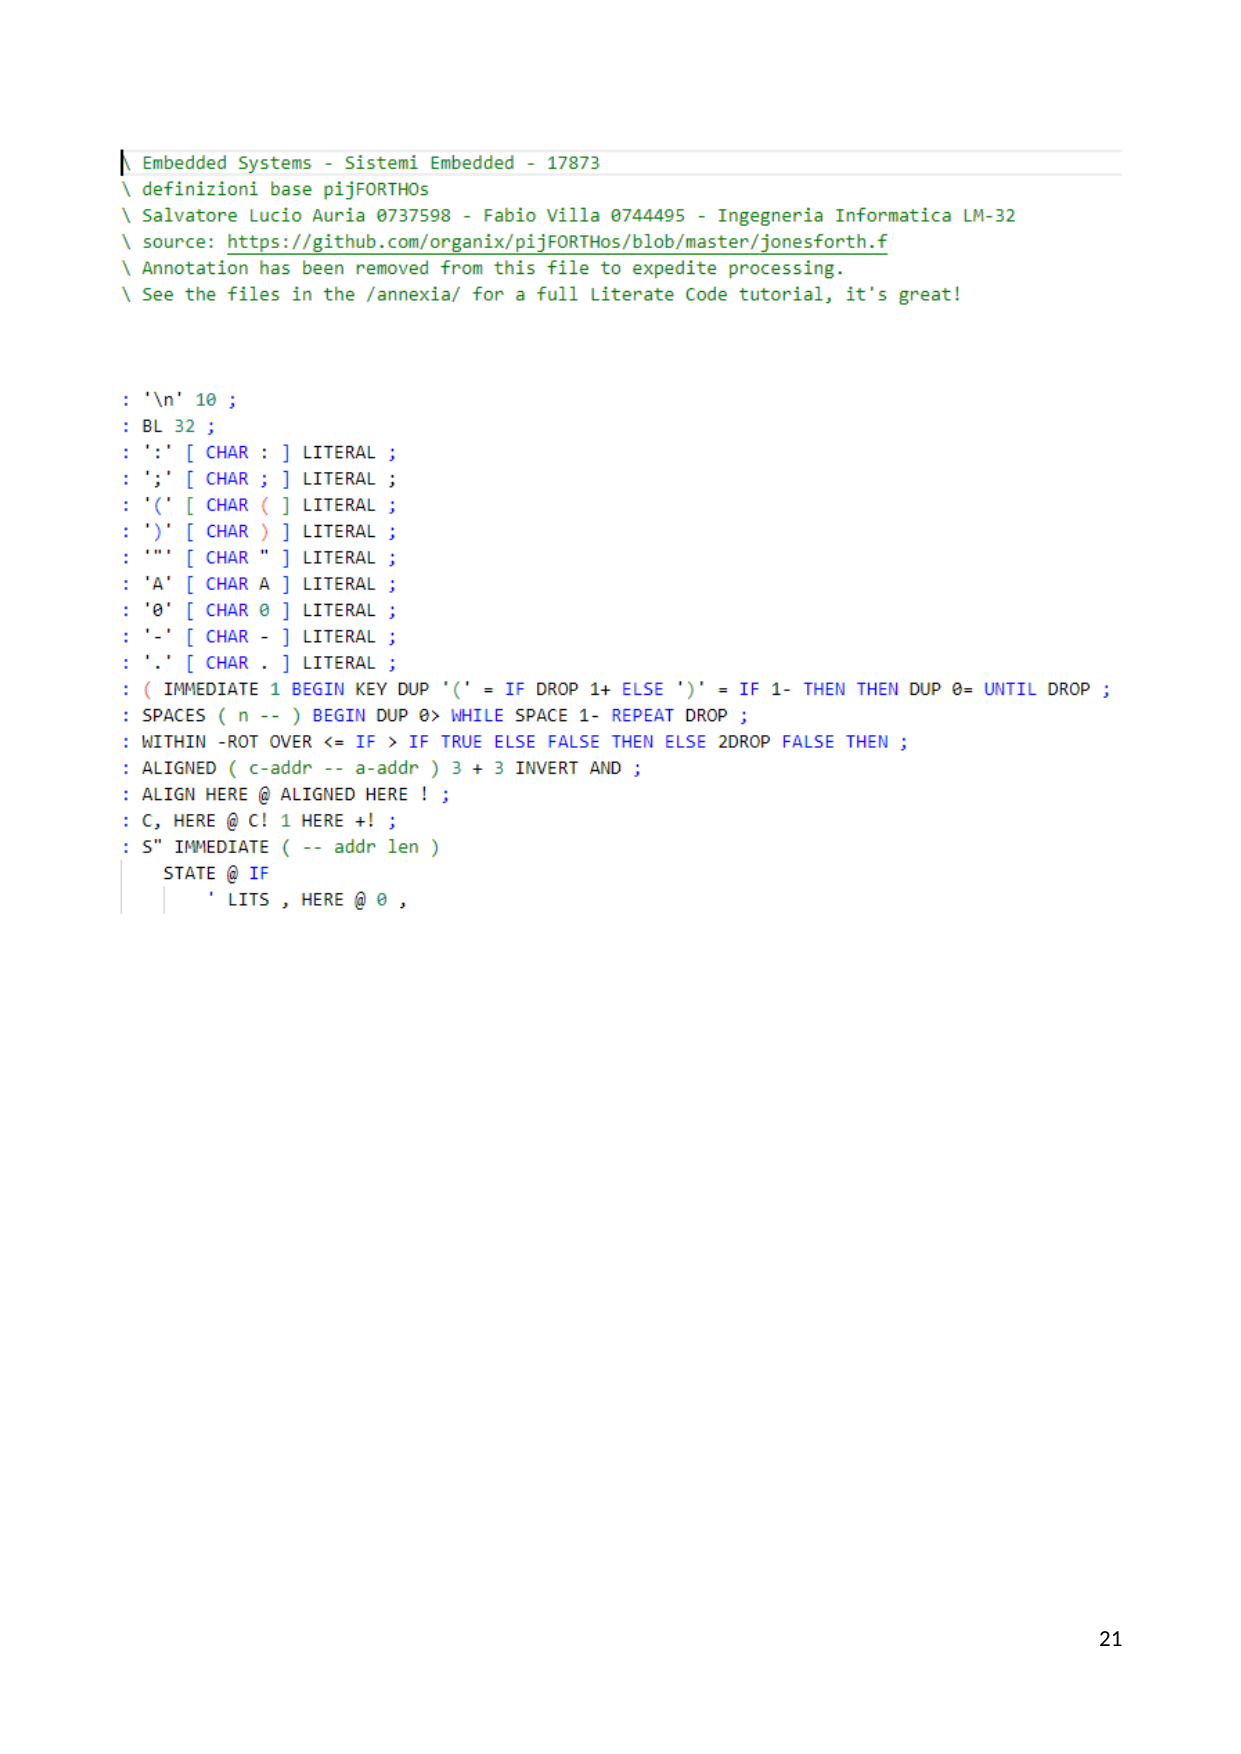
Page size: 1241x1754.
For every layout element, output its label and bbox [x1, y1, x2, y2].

picture [118, 147, 1123, 914]
